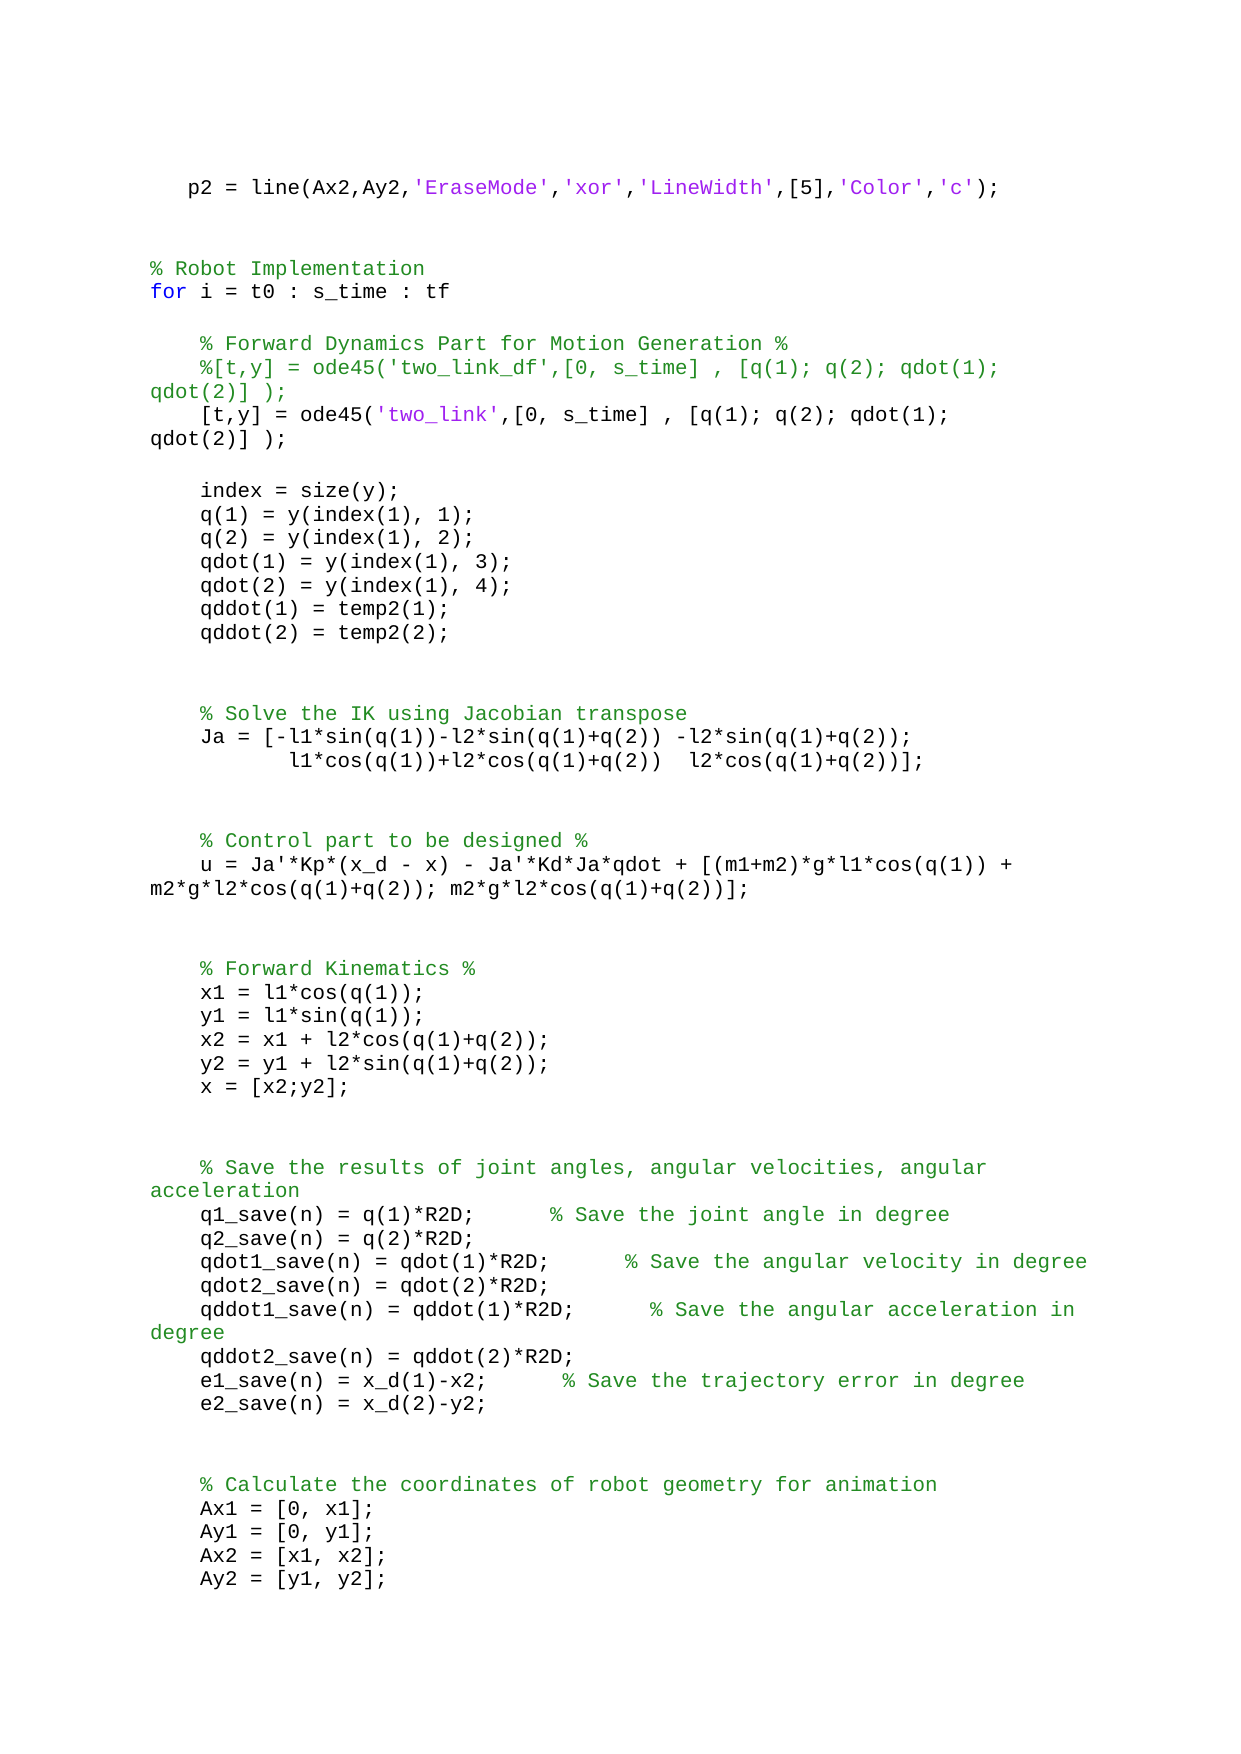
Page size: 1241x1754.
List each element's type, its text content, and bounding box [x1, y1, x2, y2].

text Ay2 = [y1, y2]; [150, 1568, 1090, 1592]
text x = [x2;y2]; [150, 1076, 1090, 1100]
text % Forward Dynamics Part for Motion Generation % [150, 333, 1090, 357]
text x2 = x1 + l2*cos(q(1)+q(2)); [150, 1029, 1090, 1053]
text y1 = l1*sin(q(1)); [150, 1005, 1090, 1029]
text qdot(2) = y(index(1), 4); [150, 575, 1090, 598]
text qddot2_save(n) = qddot(2)*R2D; [150, 1346, 1090, 1370]
text y2 = y1 + l2*sin(q(1)+q(2)); [150, 1053, 1090, 1076]
text Ja = [-l1*sin(q(1))-l2*sin(q(1)+q(2)) -l2*sin(q(1)+q(2)); [150, 726, 1090, 750]
text q2_save(n) = q(2)*R2D; [150, 1228, 1090, 1251]
text q1_save(n) = q(1)*R2D; % Save the joint angle in degree [150, 1204, 1090, 1228]
text e1_save(n) = x_d(1)-x2; % Save the trajectory error in degree [150, 1370, 1090, 1393]
text % Forward Kinematics % [150, 958, 1090, 982]
text % Control part to be designed % [150, 830, 1090, 854]
text e2_save(n) = x_d(2)-y2; [150, 1393, 1090, 1417]
text x1 = l1*cos(q(1)); [150, 982, 1090, 1005]
text qdot2_save(n) = qdot(2)*R2D; [150, 1275, 1090, 1299]
text u = Ja'*Kp*(x_d - x) - Ja'*Kd*Ja*qdot + [(m1+m2)*g*l1*cos(q(1)) + m2*g*l2*cos(q(1)+q(2)); m2*g*l2*cos(q(1)+q(2))]; [150, 854, 1090, 901]
text % Solve the IK using Jacobian transpose [150, 702, 1090, 726]
text p2 = line(Ax2,Ay2,'EraseMode','xor','LineWidth',[5],'Color','c'); [150, 177, 1090, 201]
text qddot(1) = temp2(1); [150, 598, 1090, 622]
text Ay1 = [0, y1]; [150, 1521, 1090, 1545]
text % Robot Implementation [150, 258, 1090, 281]
text Ax1 = [0, x1]; [150, 1497, 1090, 1521]
text qdot(1) = y(index(1), 3); [150, 551, 1090, 575]
text % Calculate the coordinates of robot geometry for animation [150, 1474, 1090, 1497]
text % Save the results of joint angles, angular velocities, angular acceleration [150, 1157, 1090, 1204]
text for i = t0 : s_time : tf [150, 281, 1090, 305]
text index = size(y); [150, 480, 1090, 504]
text qddot(2) = temp2(2); [150, 622, 1090, 646]
text %[t,y] = ode45('two_link_df',[0, s_time] , [q(1); q(2); qdot(1); qdot(2)] ); [150, 357, 1090, 404]
text qdot1_save(n) = qdot(1)*R2D; % Save the angular velocity in degree [150, 1251, 1090, 1275]
text qddot1_save(n) = qddot(1)*R2D; % Save the angular acceleration in degree [150, 1299, 1090, 1346]
text l1*cos(q(1))+l2*cos(q(1)+q(2)) l2*cos(q(1)+q(2))]; [150, 750, 1090, 773]
text Ax2 = [x1, x2]; [150, 1545, 1090, 1568]
text q(1) = y(index(1), 1); [150, 504, 1090, 527]
text [t,y] = ode45('two_link',[0, s_time] , [q(1); q(2); qdot(1); qdot(2)] ); [150, 404, 1090, 452]
text q(2) = y(index(1), 2); [150, 527, 1090, 551]
